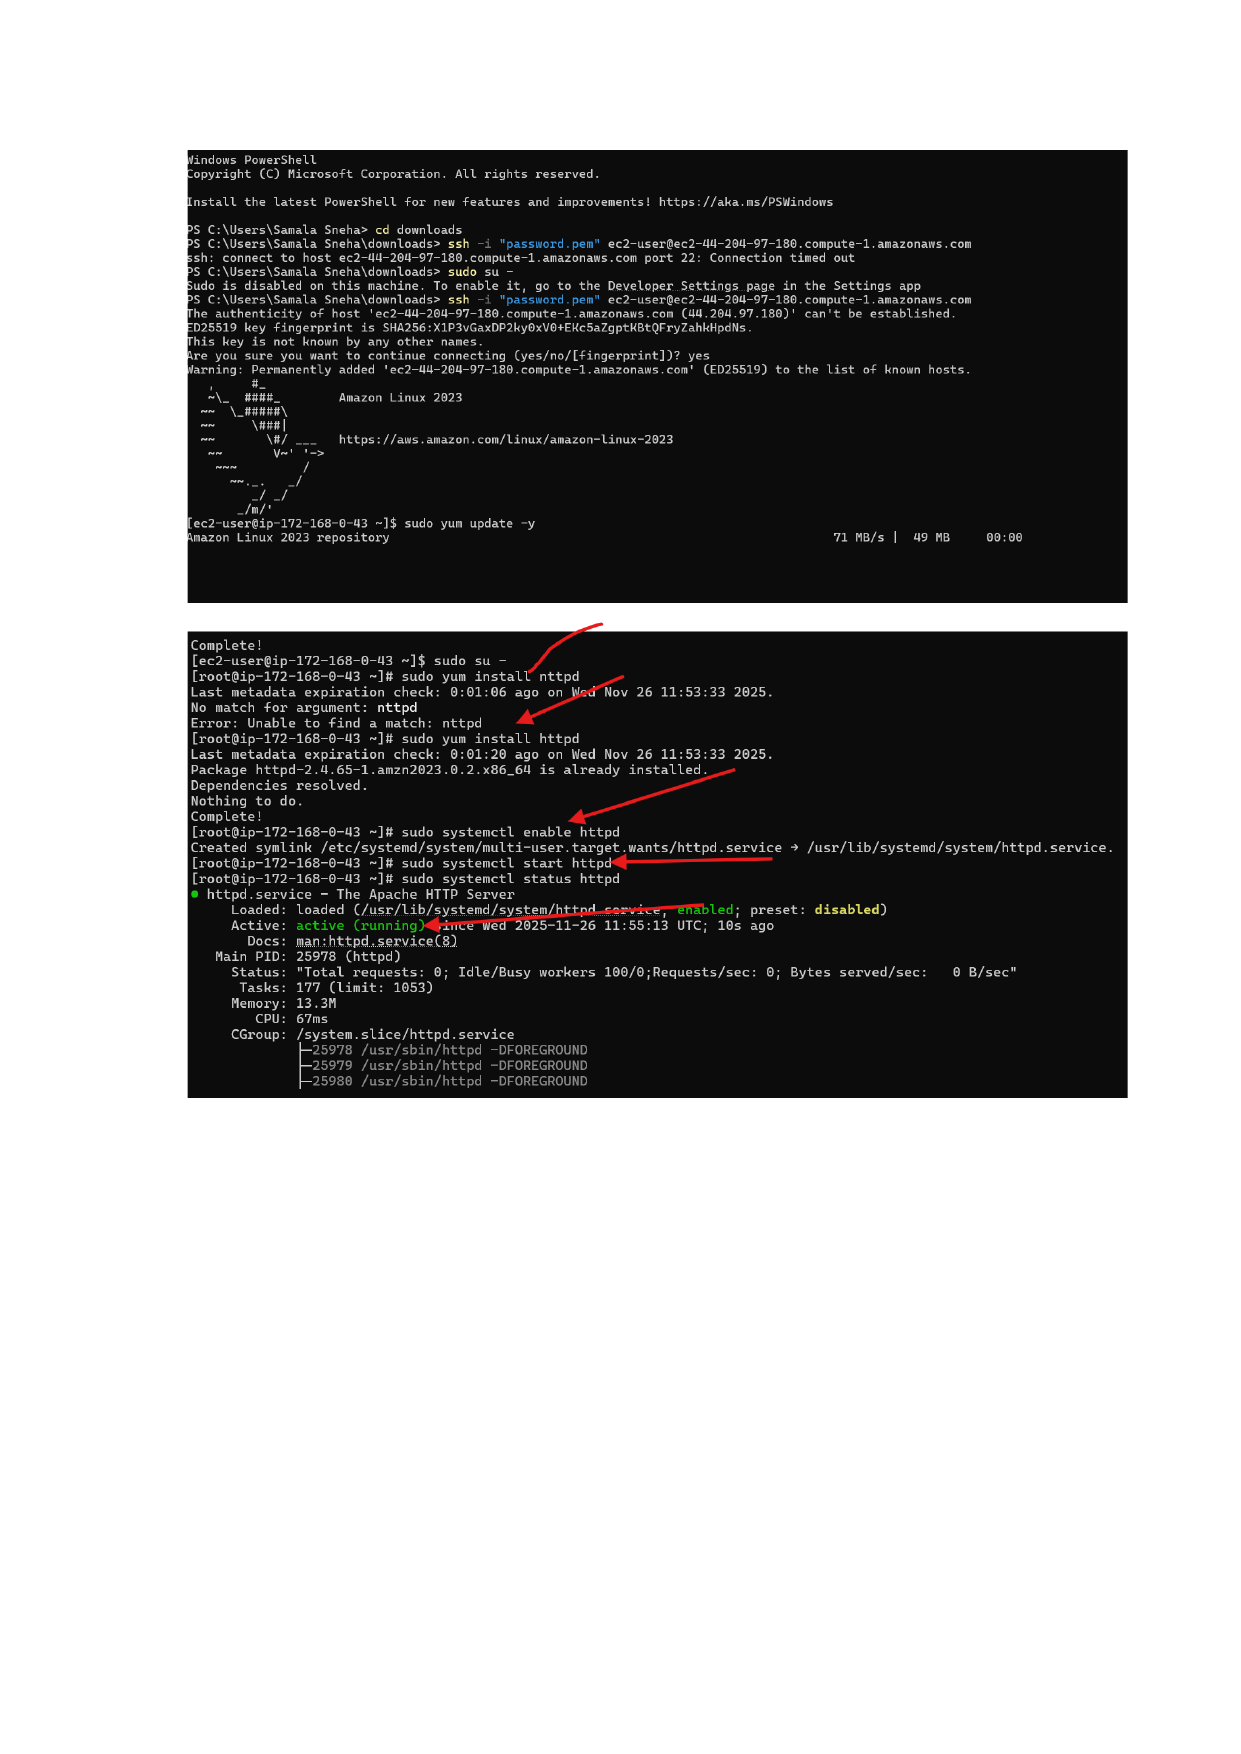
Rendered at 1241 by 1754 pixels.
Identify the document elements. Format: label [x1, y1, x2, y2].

picture [187, 150, 1128, 603]
picture [187, 621, 1128, 1098]
